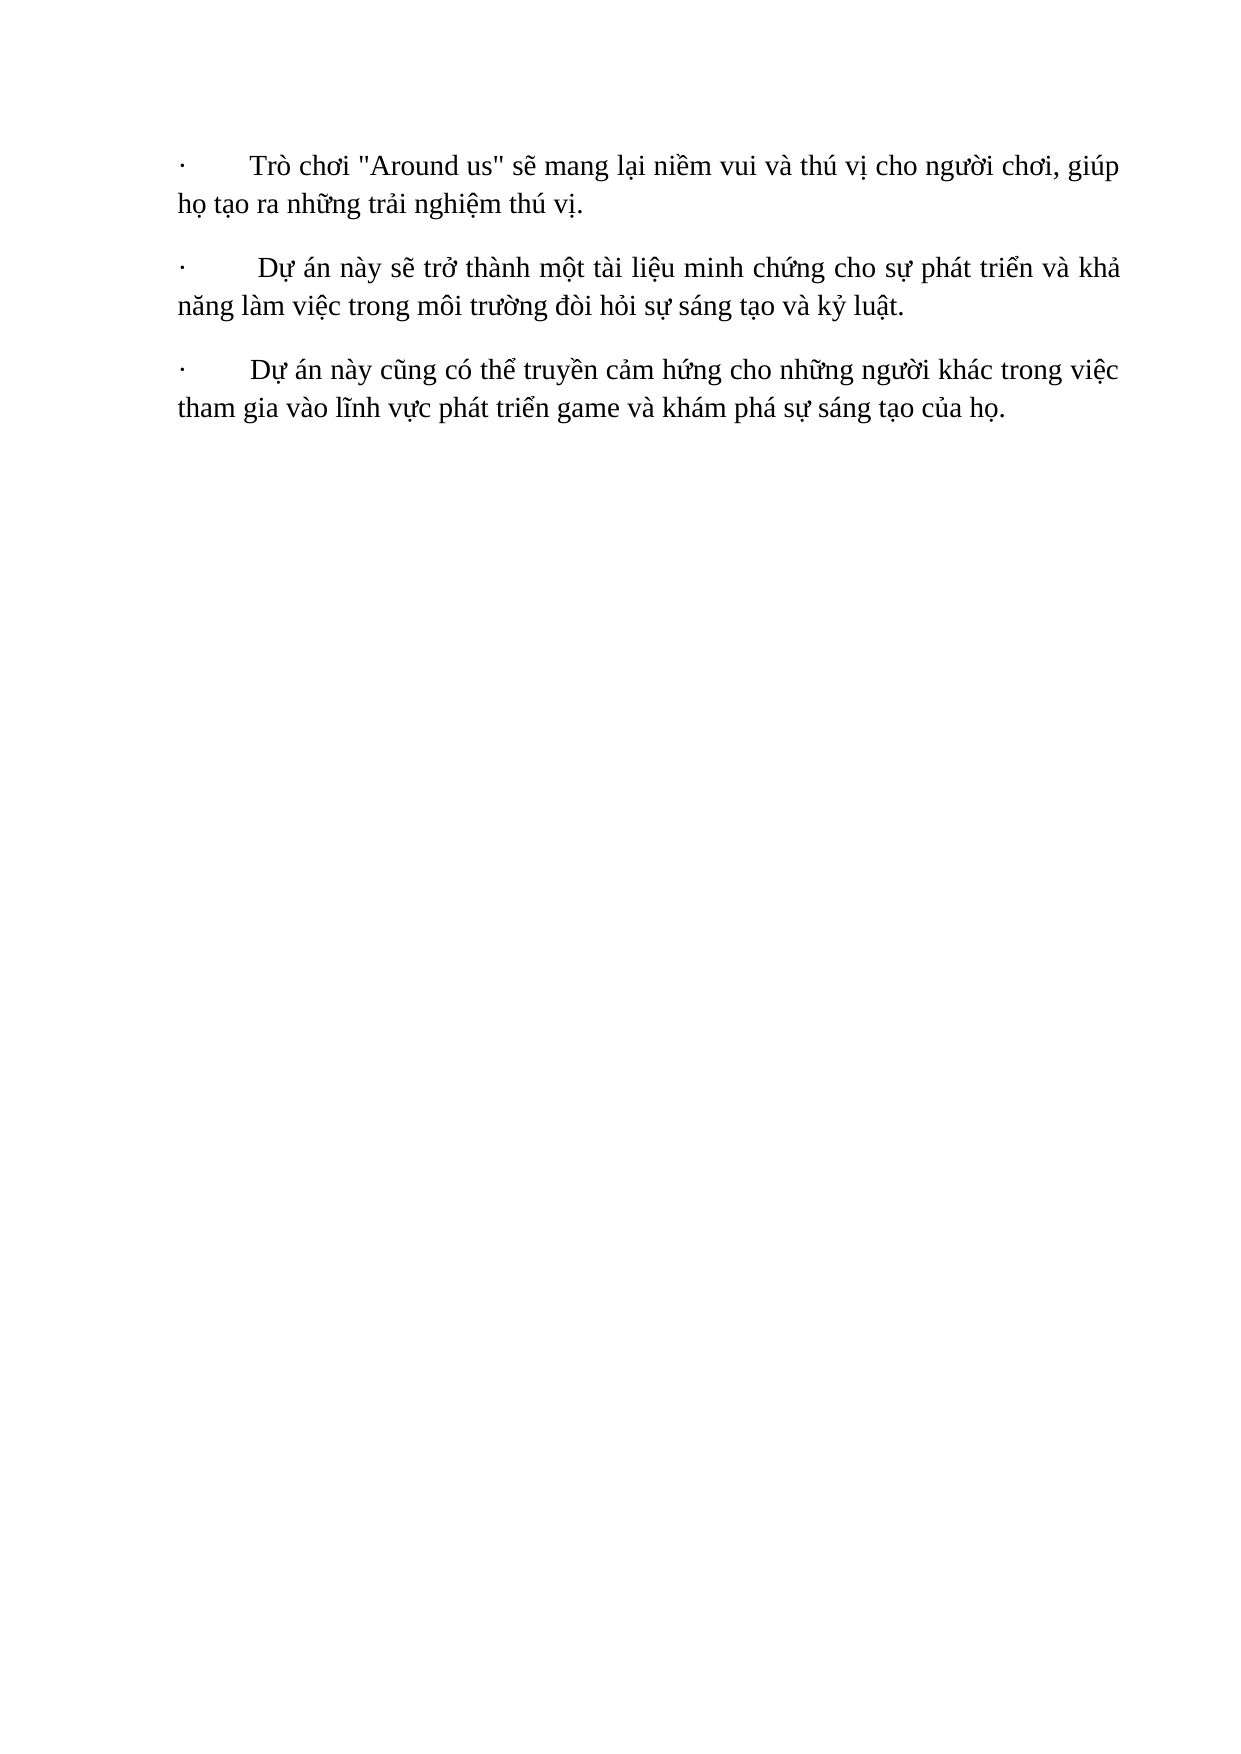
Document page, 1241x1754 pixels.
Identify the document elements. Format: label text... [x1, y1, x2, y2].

text · Dự án này cũng có thể truyền cảm hứng cho những người khác trong việc tham gia vào lĩnh vực phát triển game và khám phá sự sáng tạo của họ. [177, 352, 1122, 424]
text · Trò chơi "Around us" sẽ mang lại niềm vui và thú vị cho người chơi, giúp họ tạo ra những trải nghiệm thú vị. [177, 148, 1122, 220]
text · Dự án này sẽ trở thành một tài liệu minh chứng cho sự phát triển và khả năng làm việc trong môi trường đòi hỏi sự sáng tạo và kỷ luật. [177, 250, 1122, 322]
